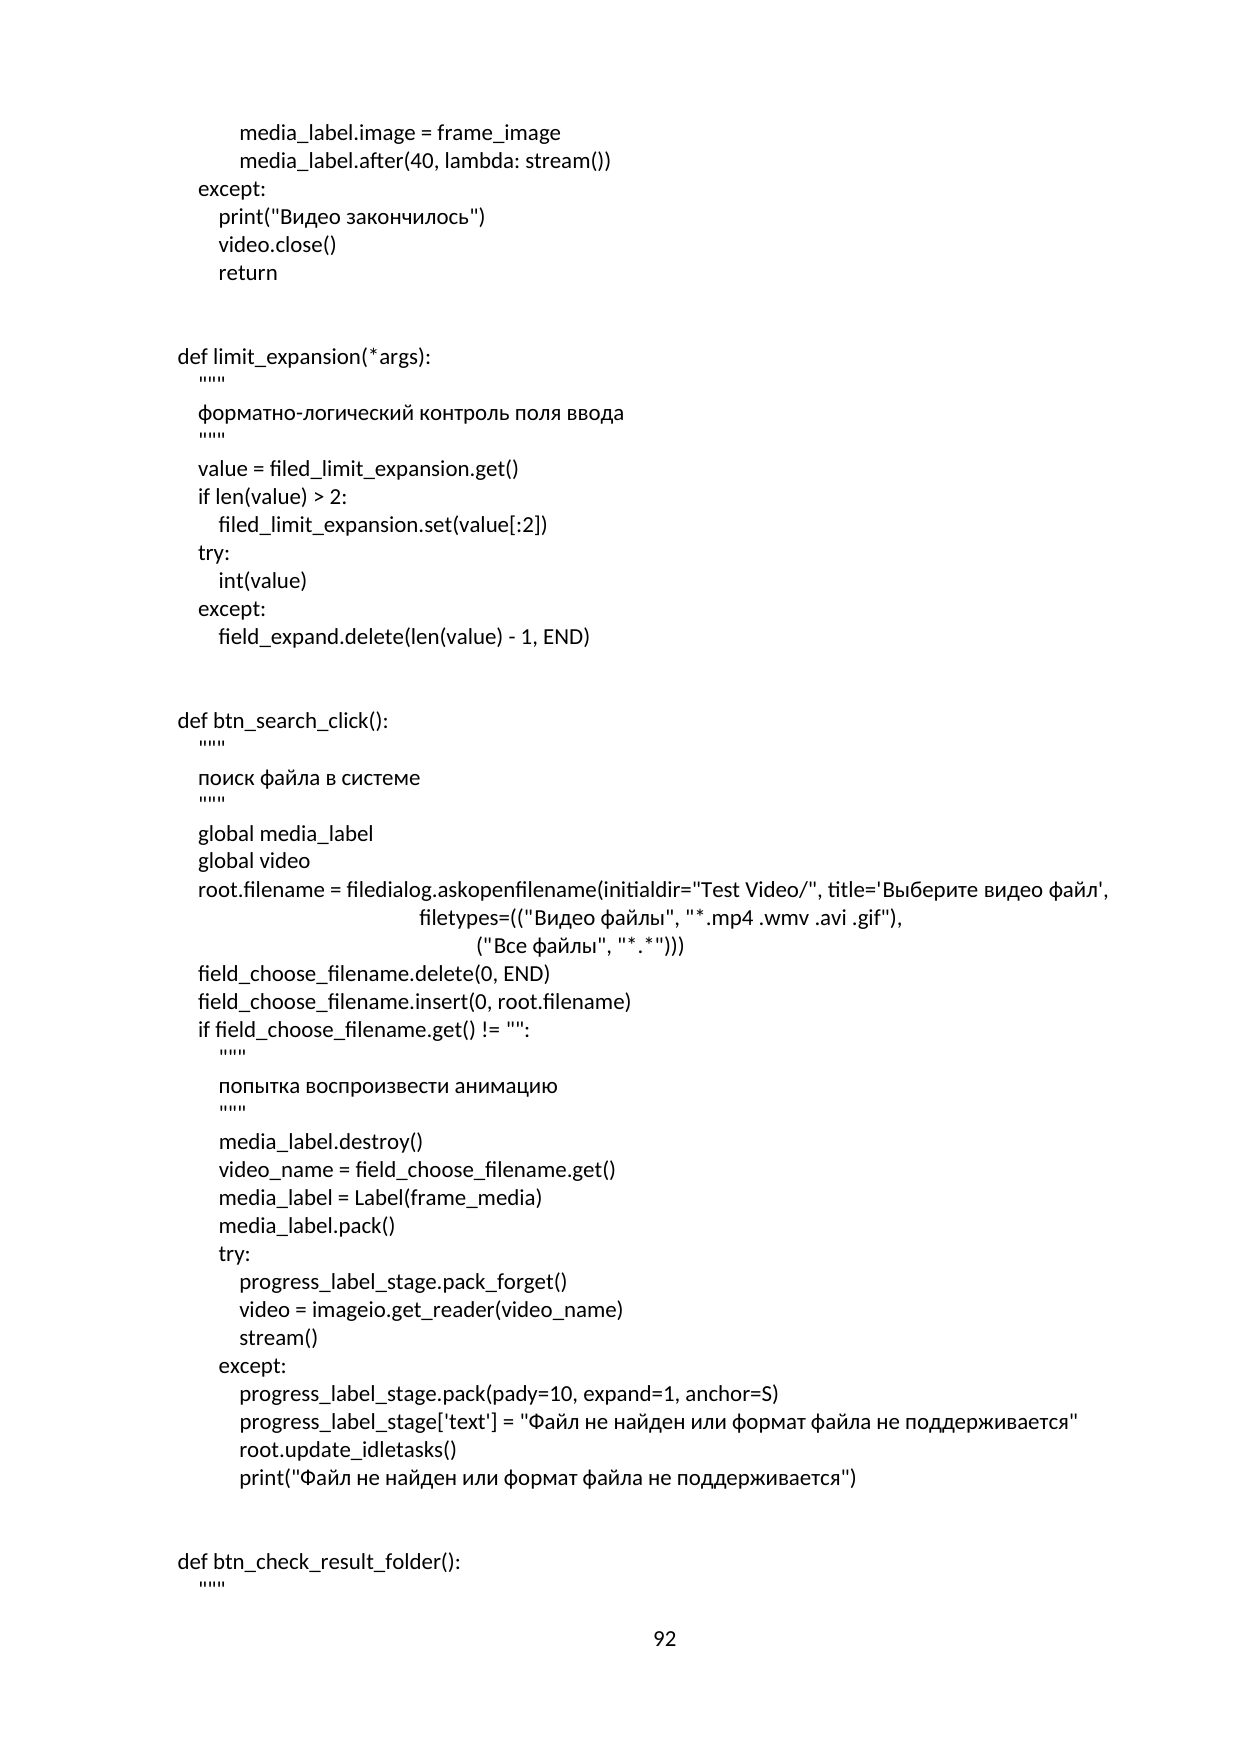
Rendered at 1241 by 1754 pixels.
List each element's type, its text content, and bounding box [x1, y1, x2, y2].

text """ [177, 1099, 1152, 1127]
text root.filename = filedialog.askopenfilename(initialdir="Test Video/", title='Выберите видео файл', [177, 875, 1152, 903]
text media_label.pack() [177, 1211, 1152, 1239]
text def btn_check_result_folder(): [177, 1547, 1152, 1575]
text return [177, 258, 1152, 286]
text if len(value) > 2: [177, 482, 1152, 510]
text """ [177, 1043, 1152, 1071]
text if field_choose_filename.get() != "": [177, 1015, 1152, 1043]
text def limit_expansion(*args): [177, 342, 1152, 370]
text global media_label [177, 819, 1152, 847]
text field_choose_filename.insert(0, root.filename) [177, 987, 1152, 1015]
text field_choose_filename.delete(0, END) [177, 959, 1152, 987]
text media_label = Label(frame_media) [177, 1183, 1152, 1211]
text progress_label_stage['text'] = "Файл не найден или формат файла не поддерживается" [177, 1407, 1152, 1435]
text video_name = field_choose_filename.get() [177, 1155, 1152, 1183]
text progress_label_stage.pack(pady=10, expand=1, anchor=S) [177, 1379, 1152, 1407]
text try: [177, 1239, 1152, 1267]
text except: [177, 594, 1152, 622]
text """ [177, 791, 1152, 819]
text video.close() [177, 230, 1152, 258]
text global video [177, 847, 1152, 875]
text """ [177, 426, 1152, 454]
text filetypes=(("Видео файлы", "*.mp4 .wmv .avi .gif"), [177, 903, 1152, 931]
text поиск файла в системе [177, 763, 1152, 791]
text """ [177, 370, 1152, 398]
text media_label.destroy() [177, 1127, 1152, 1155]
text video = imageio.get_reader(video_name) [177, 1295, 1152, 1323]
text filed_limit_expansion.set(value[:2]) [177, 510, 1152, 538]
text def btn_search_click(): [177, 707, 1152, 734]
text field_expand.delete(len(value) - 1, END) [177, 622, 1152, 651]
text try: [177, 538, 1152, 566]
text root.update_idletasks() [177, 1435, 1152, 1463]
text media_label.image = frame_image [177, 118, 1152, 146]
text """ [177, 1575, 1152, 1603]
text ("Все файлы", "*.*"))) [177, 931, 1152, 959]
text except: [177, 174, 1152, 202]
text print("Файл не найден или формат файла не поддерживается") [177, 1463, 1152, 1491]
text except: [177, 1351, 1152, 1379]
text progress_label_stage.pack_forget() [177, 1267, 1152, 1295]
text int(value) [177, 566, 1152, 594]
text """ [177, 734, 1152, 763]
text value = filed_limit_expansion.get() [177, 454, 1152, 482]
text попытка воспроизвести анимацию [177, 1071, 1152, 1099]
text media_label.after(40, lambda: stream()) [177, 146, 1152, 174]
text stream() [177, 1323, 1152, 1351]
text print("Видео закончилось") [177, 202, 1152, 230]
text форматно-логический контроль поля ввода [177, 398, 1152, 426]
